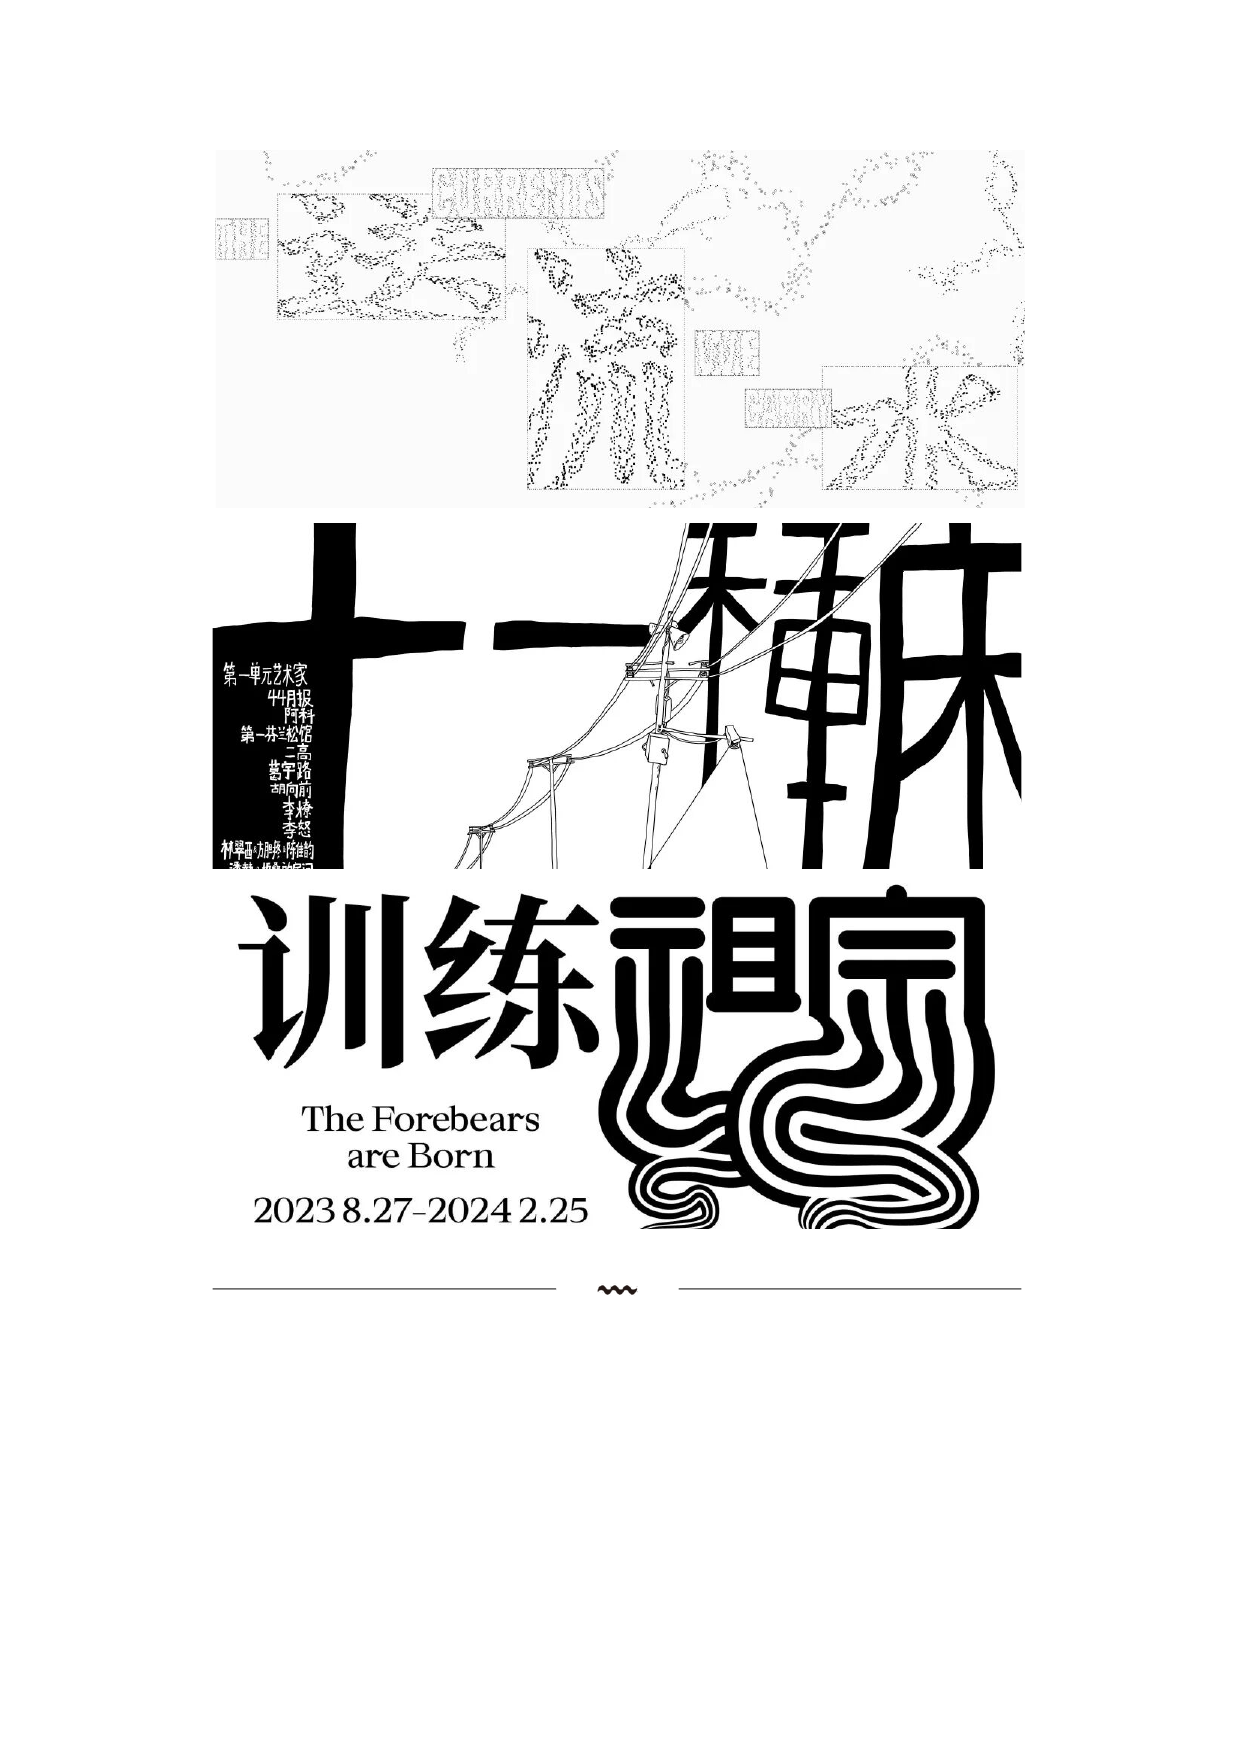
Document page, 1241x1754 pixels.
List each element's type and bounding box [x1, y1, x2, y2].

picture [215, 150, 1025, 508]
picture [212, 883, 1022, 1229]
picture [212, 523, 1022, 869]
picture [212, 1243, 1022, 1336]
